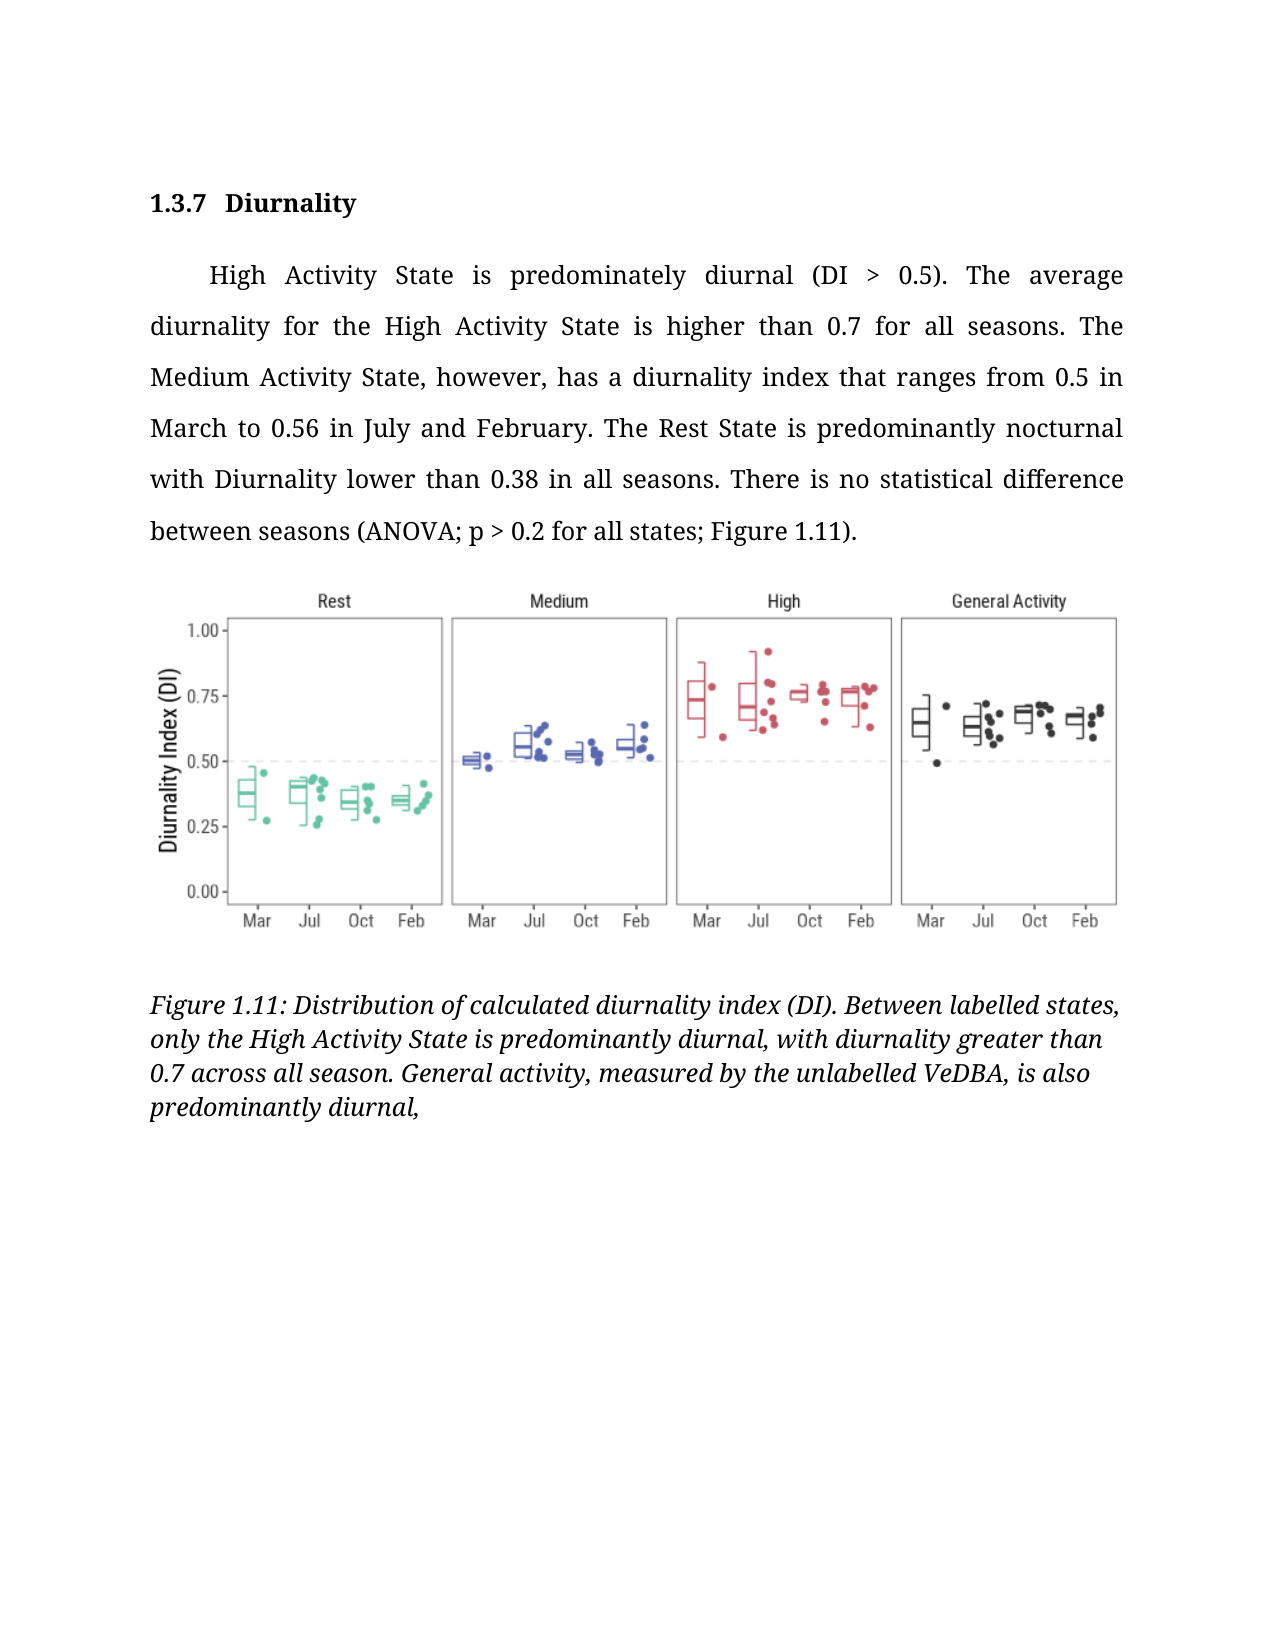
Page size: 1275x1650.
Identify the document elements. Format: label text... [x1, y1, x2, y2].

text High Activity State is predominately diurnal (DI > 0.5). The average diurnality for the High Activity State is higher than 0.7 for all seasons. The Medium Activity State, however, has a diurnality index that ranges from 0.5 in March to 0.56 in July and February. The Rest State is predominantly nocturnal with Diurnality lower than 0.38 in all seasons. There is no statistical difference between seasons (ANOVA; p > 0.2 for all states; Figure 1.11). [150, 258, 1125, 547]
subtitle 1.3.7 Diurnality [150, 185, 1125, 219]
text Figure 1.11: Distribution of calculated diurnality index (DI). Between labelled states, only the High Activity State is predominantly diurnal, with diurnality greater than 0.7 across all season. General activity, measured by the unlabelled VeDBA, is also predominantly diurnal, [150, 987, 1125, 1123]
picture [150, 576, 1125, 967]
